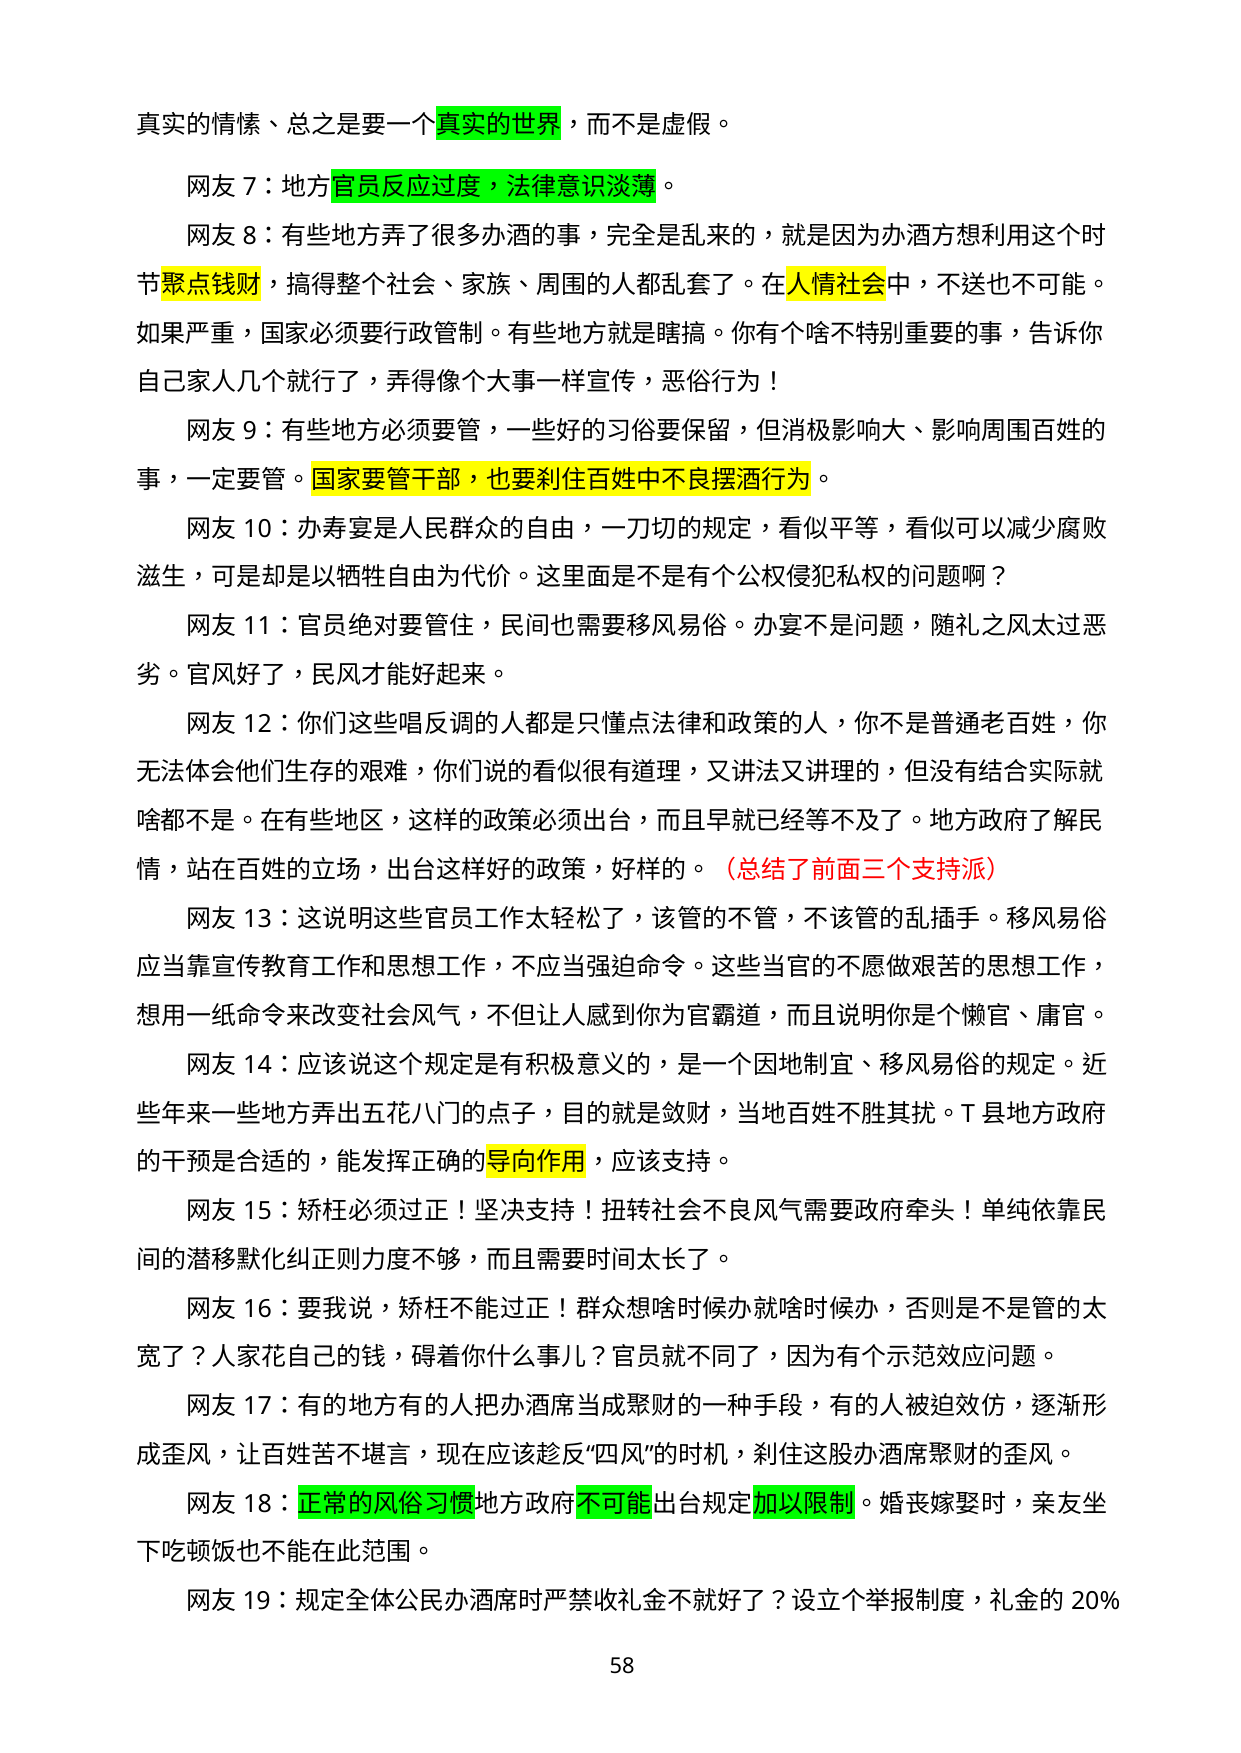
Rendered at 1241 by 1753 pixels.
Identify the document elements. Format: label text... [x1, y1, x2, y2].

text 如果严重，国家必须要行政管制。有些地方就是瞎搞。你有个啥不特别重要的事，告诉你 [136, 321, 1217, 347]
text 自己家人几个就行了，弄得像个大事一样宣传，恶俗行为！ [136, 370, 1217, 396]
text 网友 13：这说明这些官员工作太轻松了，该管的不管，不该管的乱插手。移风易俗 [186, 906, 1217, 932]
text 无法体会他们生存的艰难，你们说的看似很有道理，又讲法又讲理的，但没有结合实际就 [136, 760, 1217, 786]
text 节聚点钱财，搞得整个社会、家族、周围的人都乱套了。在人情社会中，不送也不可能。 [886, 272, 1217, 298]
text 网友 7：地方官员反应过度，法律意识淡薄。 [186, 175, 331, 201]
text 成歪风，让百姓苦不堪言，现在应该趁反“四风”的时机，刹住这股办酒席聚财的歪风。 [136, 1442, 1217, 1468]
text 58 [609, 1653, 1217, 1678]
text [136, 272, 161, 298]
text 事，一定要管。国家要管干部，也要刹住百姓中不良摆酒行为。 [811, 467, 1217, 493]
text 网友 17：有的地方有的人把办酒席当成聚财的一种手段，有的人被迫效仿，逐渐形 [186, 1394, 1217, 1420]
text 真实的情愫、总之是要一个真实的世界，而不是虚假。 [561, 112, 1217, 138]
text 滋生，可是却是以牺牲自由为代价。这里面是不是有个公权侵犯私权的问题啊？ [136, 565, 1217, 591]
text 事，一定要管。国家要管干部，也要刹住百姓中不良摆酒行为。 [136, 467, 311, 493]
text 劣。官风好了，民风才能好起来。 [136, 662, 1217, 688]
text 网友 8：有些地方弄了很多办酒的事，完全是乱来的，就是因为办酒方想利用这个时 [186, 224, 1217, 250]
text 网友 12：你们这些唱反调的人都是只懂点法律和政策的人，你不是普通老百姓，你 [186, 711, 1217, 737]
text 网友 11：官员绝对要管住，民间也需要移风易俗。办宴不是问题，随礼之风太过恶 [186, 614, 1217, 640]
text 网友 16：要我说，矫枉不能过正！群众想啥时候办就啥时候办，否则是不是管的太 [186, 1296, 1217, 1322]
text 网友 18：正常的风俗习惯地方政府不可能出台规定加以限制。婚丧嫁娶时，亲友坐 [855, 1491, 1217, 1517]
text 的干预是合适的，能发挥正确的导向作用，应该支持。 [586, 1150, 1217, 1176]
text 情，站在百姓的立场，出台这样好的政策，好样的。（总结了前面三个支持派） [136, 857, 1217, 883]
text 节聚点钱财，搞得整个社会、家族、周围的人都乱套了。在人情社会中，不送也不可能。 [261, 272, 786, 298]
text 网友 7：地方官员反应过度，法律意识淡薄。 [656, 175, 1217, 201]
text 下吃顿饭也不能在此范围。 [136, 1540, 1217, 1566]
text 的干预是合适的，能发挥正确的导向作用，应该支持。 [136, 1150, 486, 1176]
text 网友 19：规定全体公民办酒席时严禁收礼金不就好了？设立个举报制度，礼金的 20% [186, 1589, 1217, 1615]
text 真实的情愫、总之是要一个真实的世界，而不是虚假。 [136, 112, 436, 138]
text 些年来一些地方弄出五花八门的点子，目的就是敛财，当地百姓不胜其扰。T 县地方政府 [136, 1101, 1217, 1127]
text 啥都不是。在有些地区，这样的政策必须出台，而且早就已经等不及了。地方政府了解民 [136, 809, 1217, 835]
text 应当靠宣传教育工作和思想工作，不应当强迫命令。这些当官的不愿做艰苦的思想工作， [136, 955, 1217, 981]
text 网友 14：应该说这个规定是有积极意义的，是一个因地制宜、移风易俗的规定。近 [186, 1052, 1217, 1078]
text 网友 15：矫枉必须过正！坚决支持！扭转社会不良风气需要政府牵头！单纯依靠民 [186, 1199, 1217, 1225]
text 网友 10：办寿宴是人民群众的自由，一刀切的规定，看似平等，看似可以减少腐败 [186, 516, 1217, 542]
text 宽了？人家花自己的钱，碍着你什么事儿？官员就不同了，因为有个示范效应问题。 [136, 1345, 1217, 1371]
text 想用一纸命令来改变社会风气，不但让人感到你为官霸道，而且说明你是个懒官、庸官。 [136, 1004, 1217, 1030]
text 间的潜移默化纠正则力度不够，而且需要时间太长了。 [136, 1247, 1217, 1273]
text 网友 9：有些地方必须要管，一些好的习俗要保留，但消极影响大、影响周围百姓的 [186, 419, 1217, 445]
